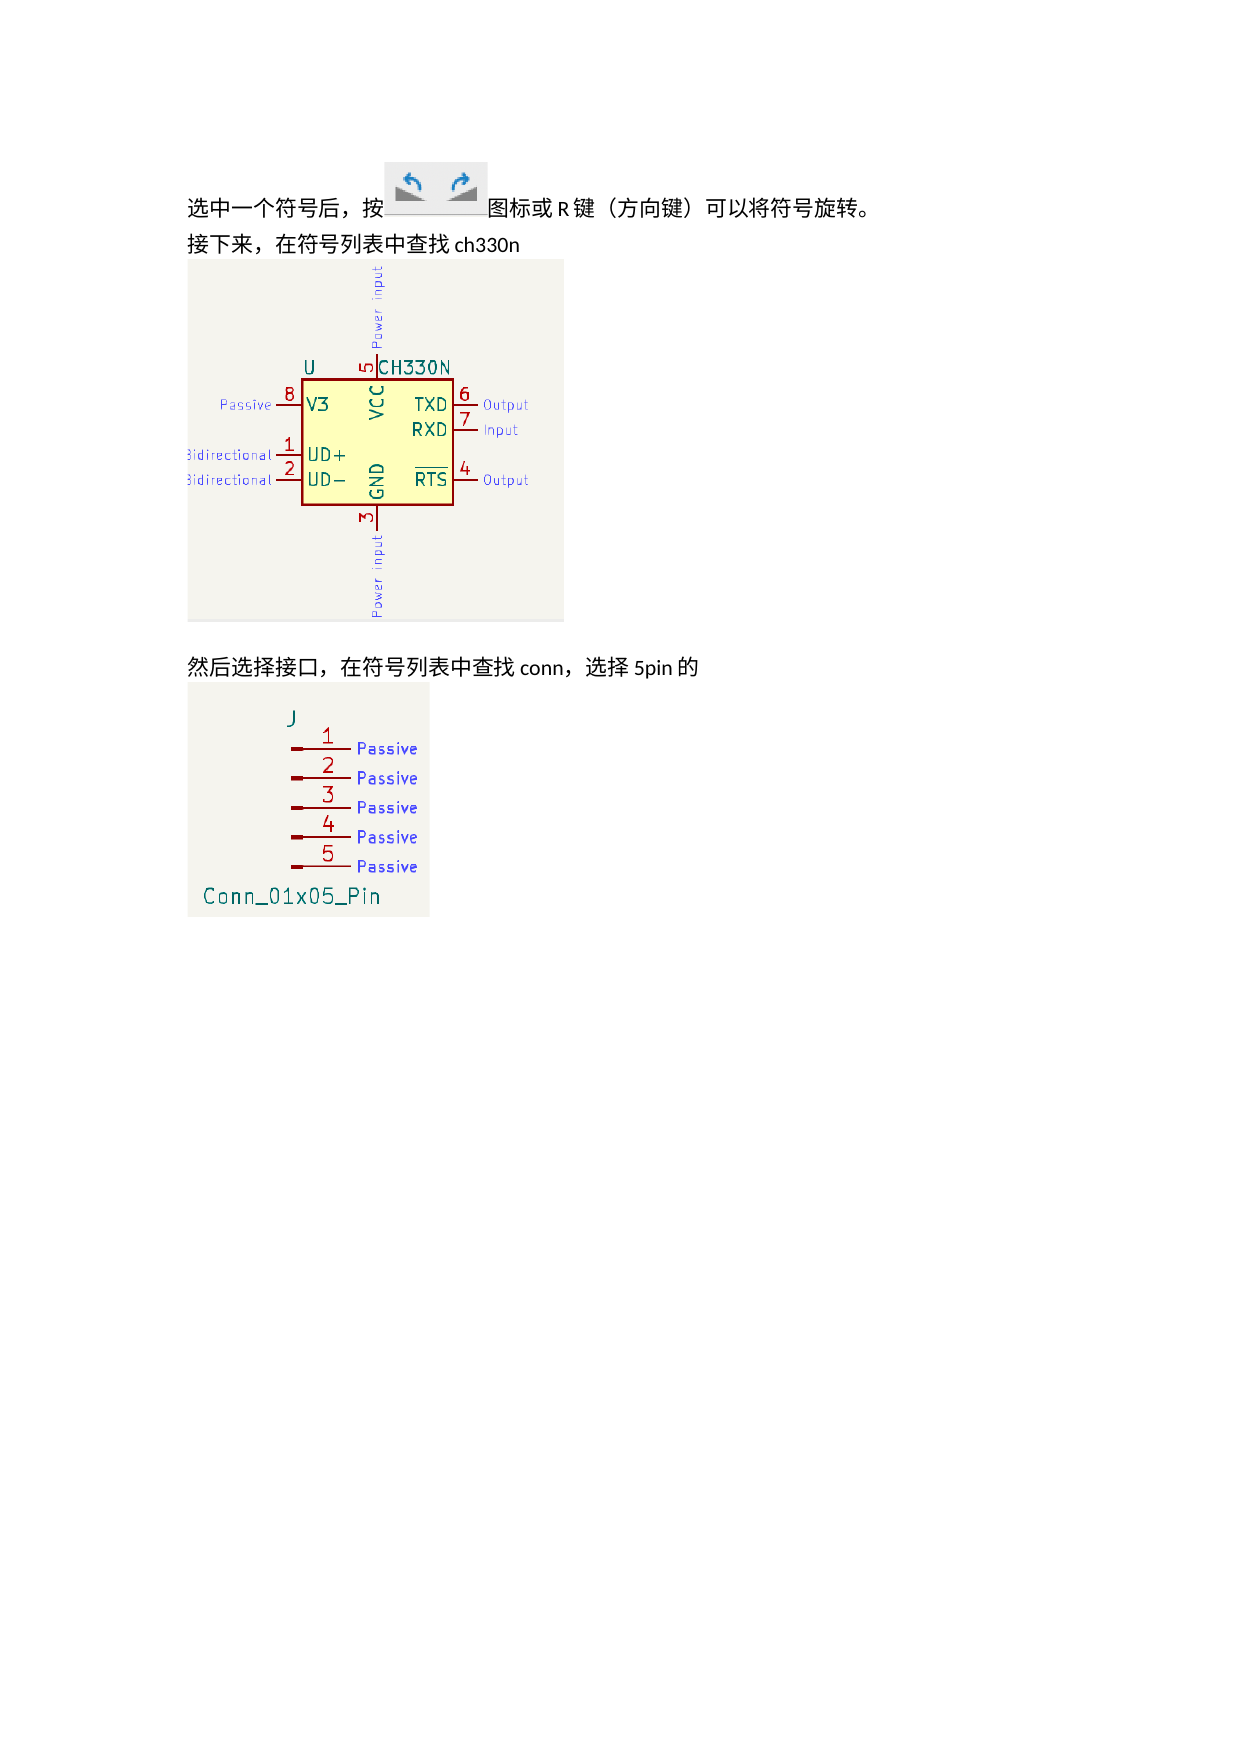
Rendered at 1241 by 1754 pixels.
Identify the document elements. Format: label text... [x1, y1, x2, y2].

picture [187, 682, 430, 917]
list 然后选择接口，在符号列表中查找conn，选择5pin的 [187, 649, 1053, 682]
list 选中一个符号后，按图标或R键（方向键）可以将符号旋转。 [187, 162, 1053, 227]
picture [384, 162, 488, 217]
list 接下来，在符号列表中查找ch330n [187, 227, 1053, 259]
picture [187, 259, 564, 622]
